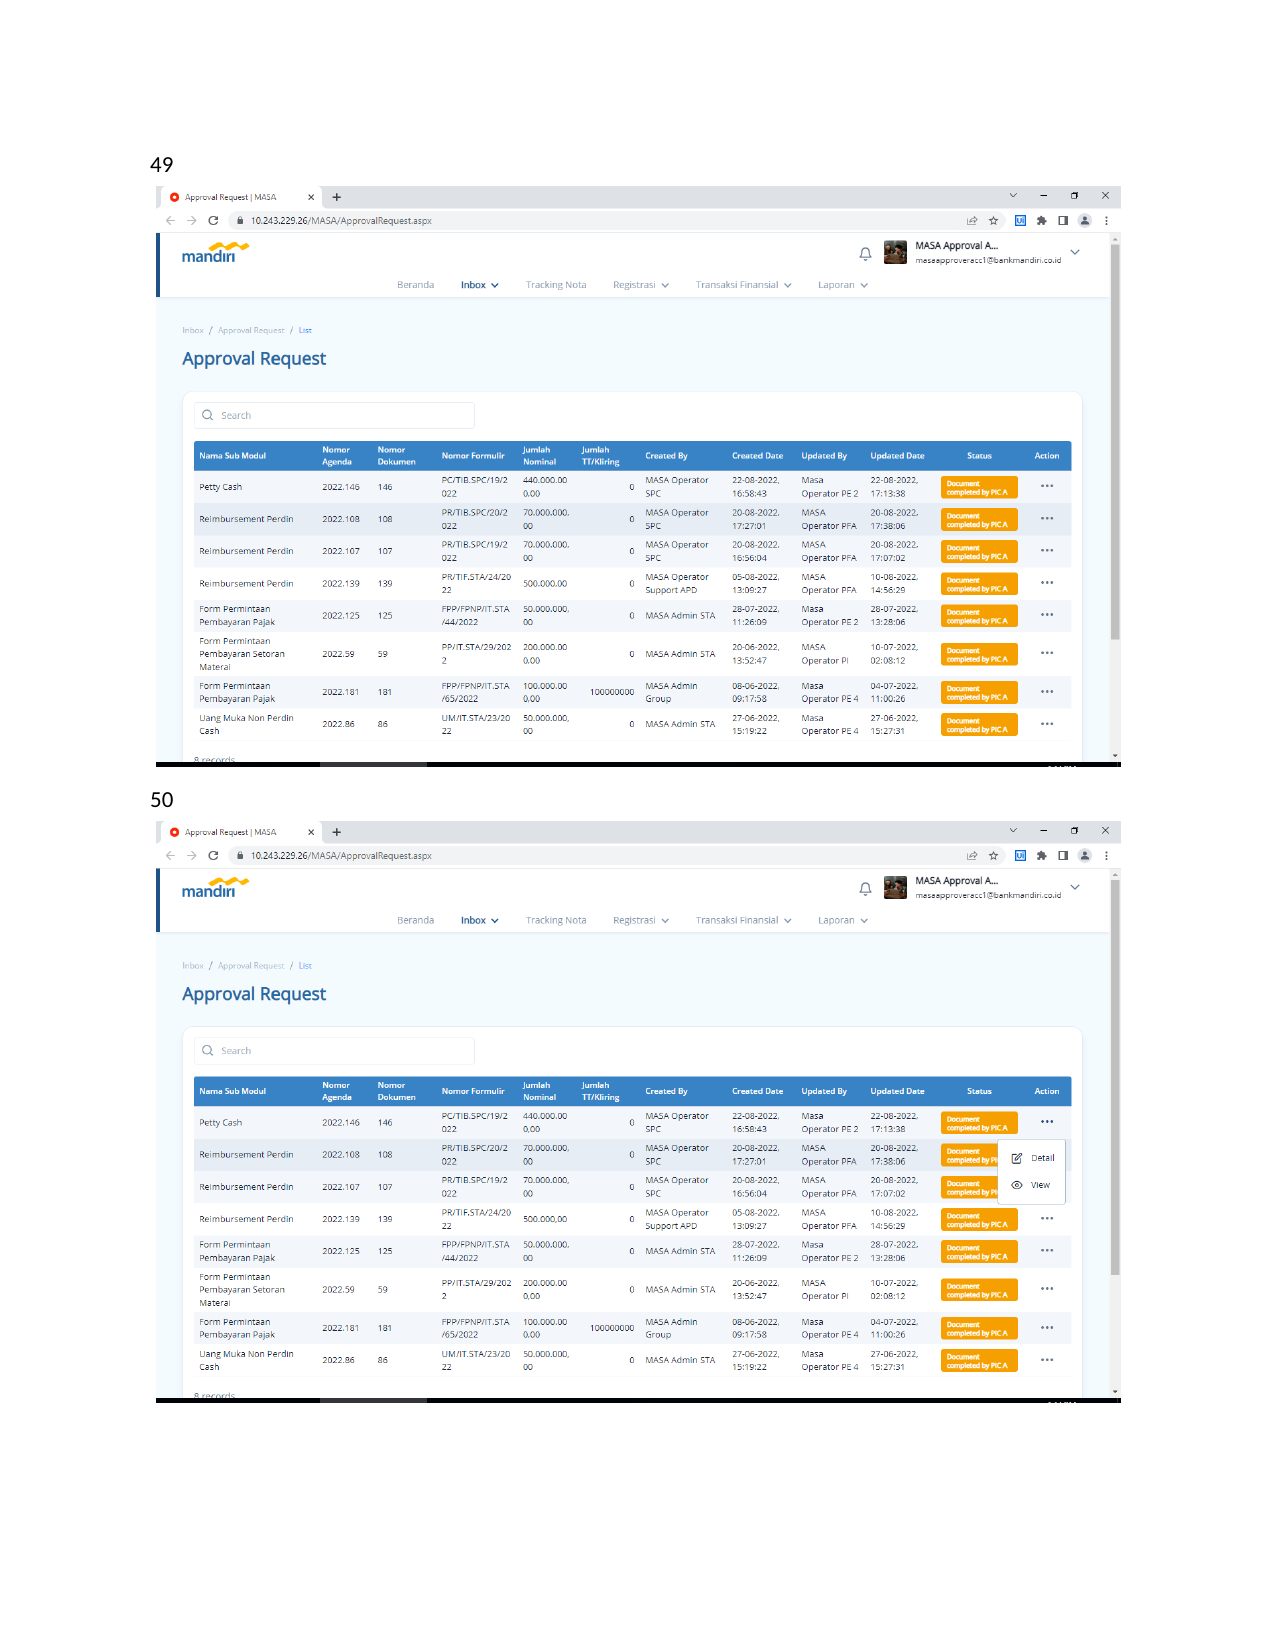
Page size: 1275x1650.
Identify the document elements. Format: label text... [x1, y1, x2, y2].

picture [150, 815, 1125, 1403]
picture [150, 180, 1125, 767]
text 50 [150, 786, 1125, 815]
text 49 [150, 150, 1125, 180]
